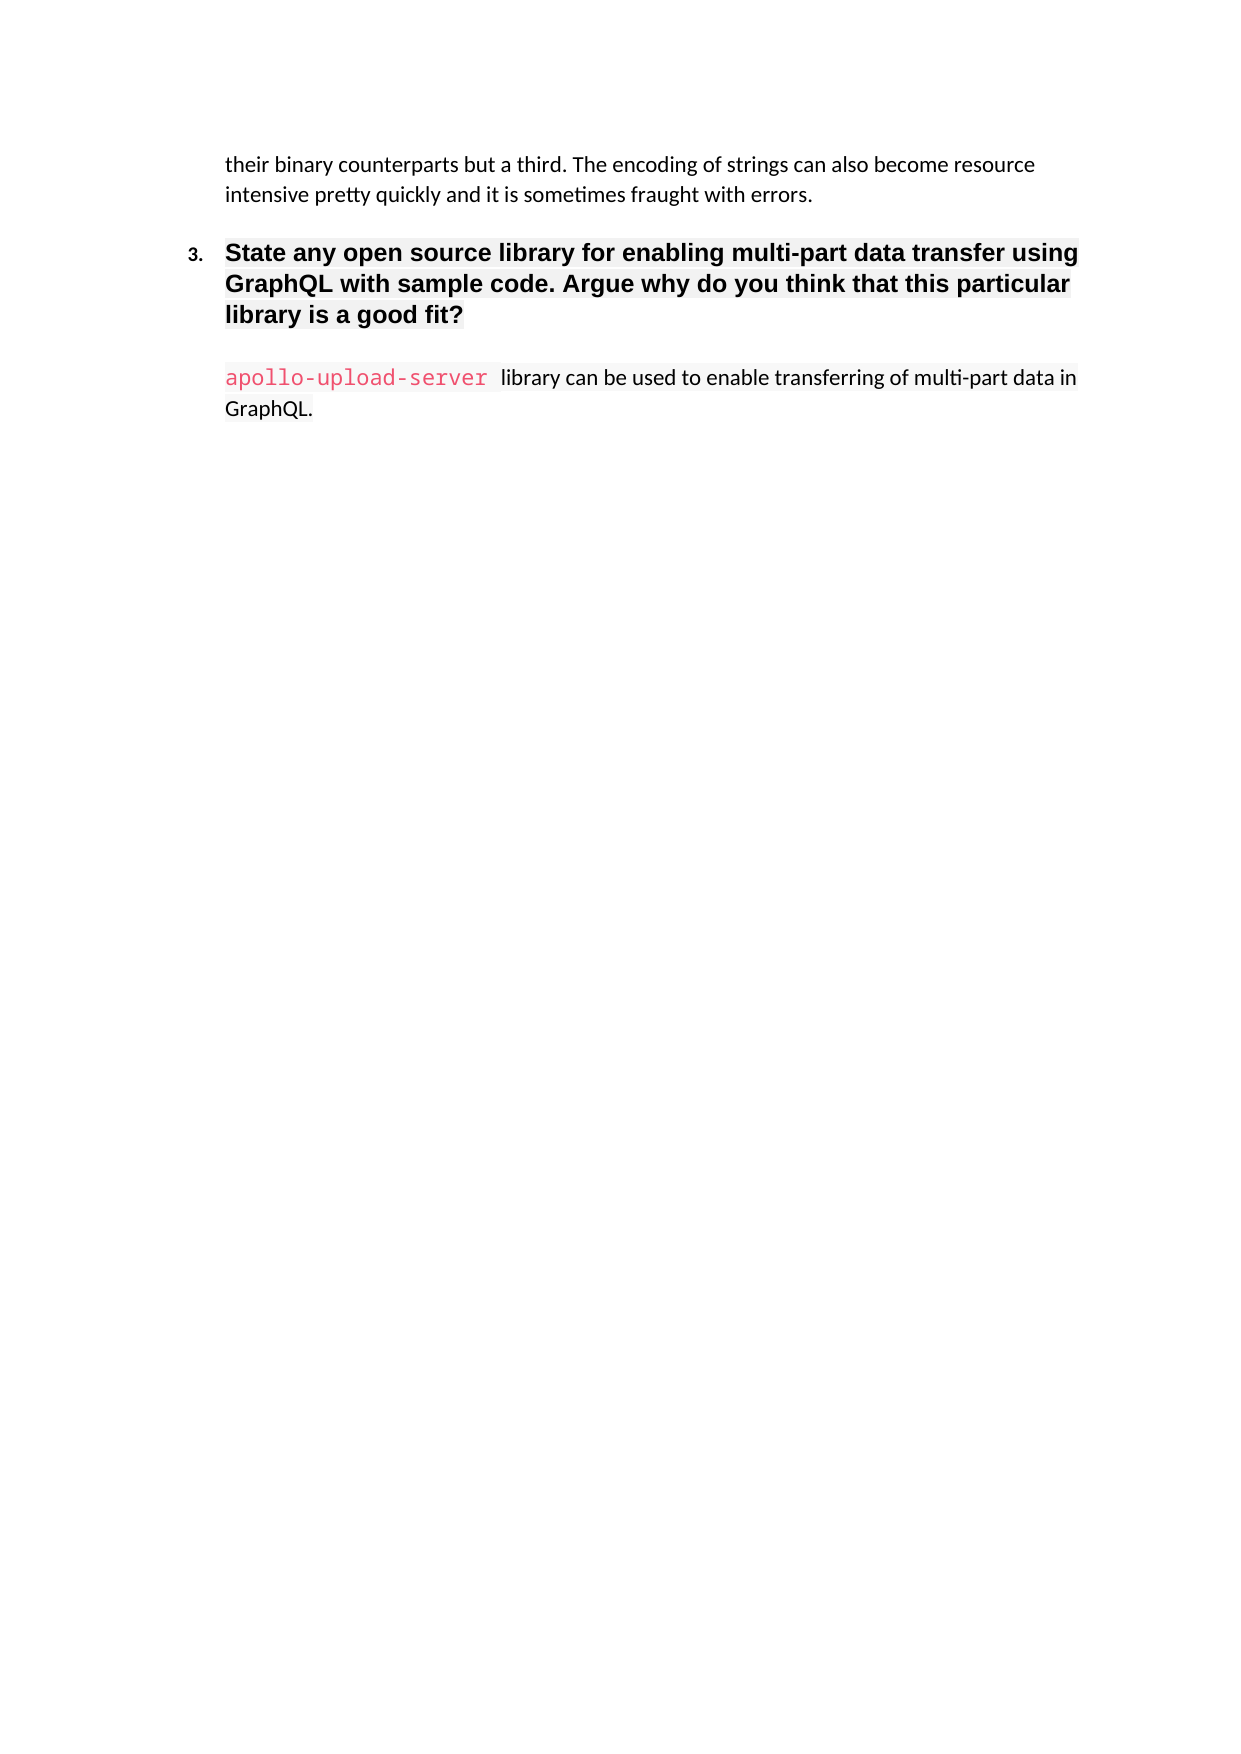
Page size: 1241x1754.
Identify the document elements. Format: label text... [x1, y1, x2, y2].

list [225, 150, 1090, 208]
list State any open source library for enabling multi-part data transfer using GraphQL with sample code. Argue why do you think that this particular library is a good fit? [187, 238, 1090, 329]
list apollo-upload-server library can be used to enable transferring of multi-part data in GraphQL. [225, 362, 1090, 422]
